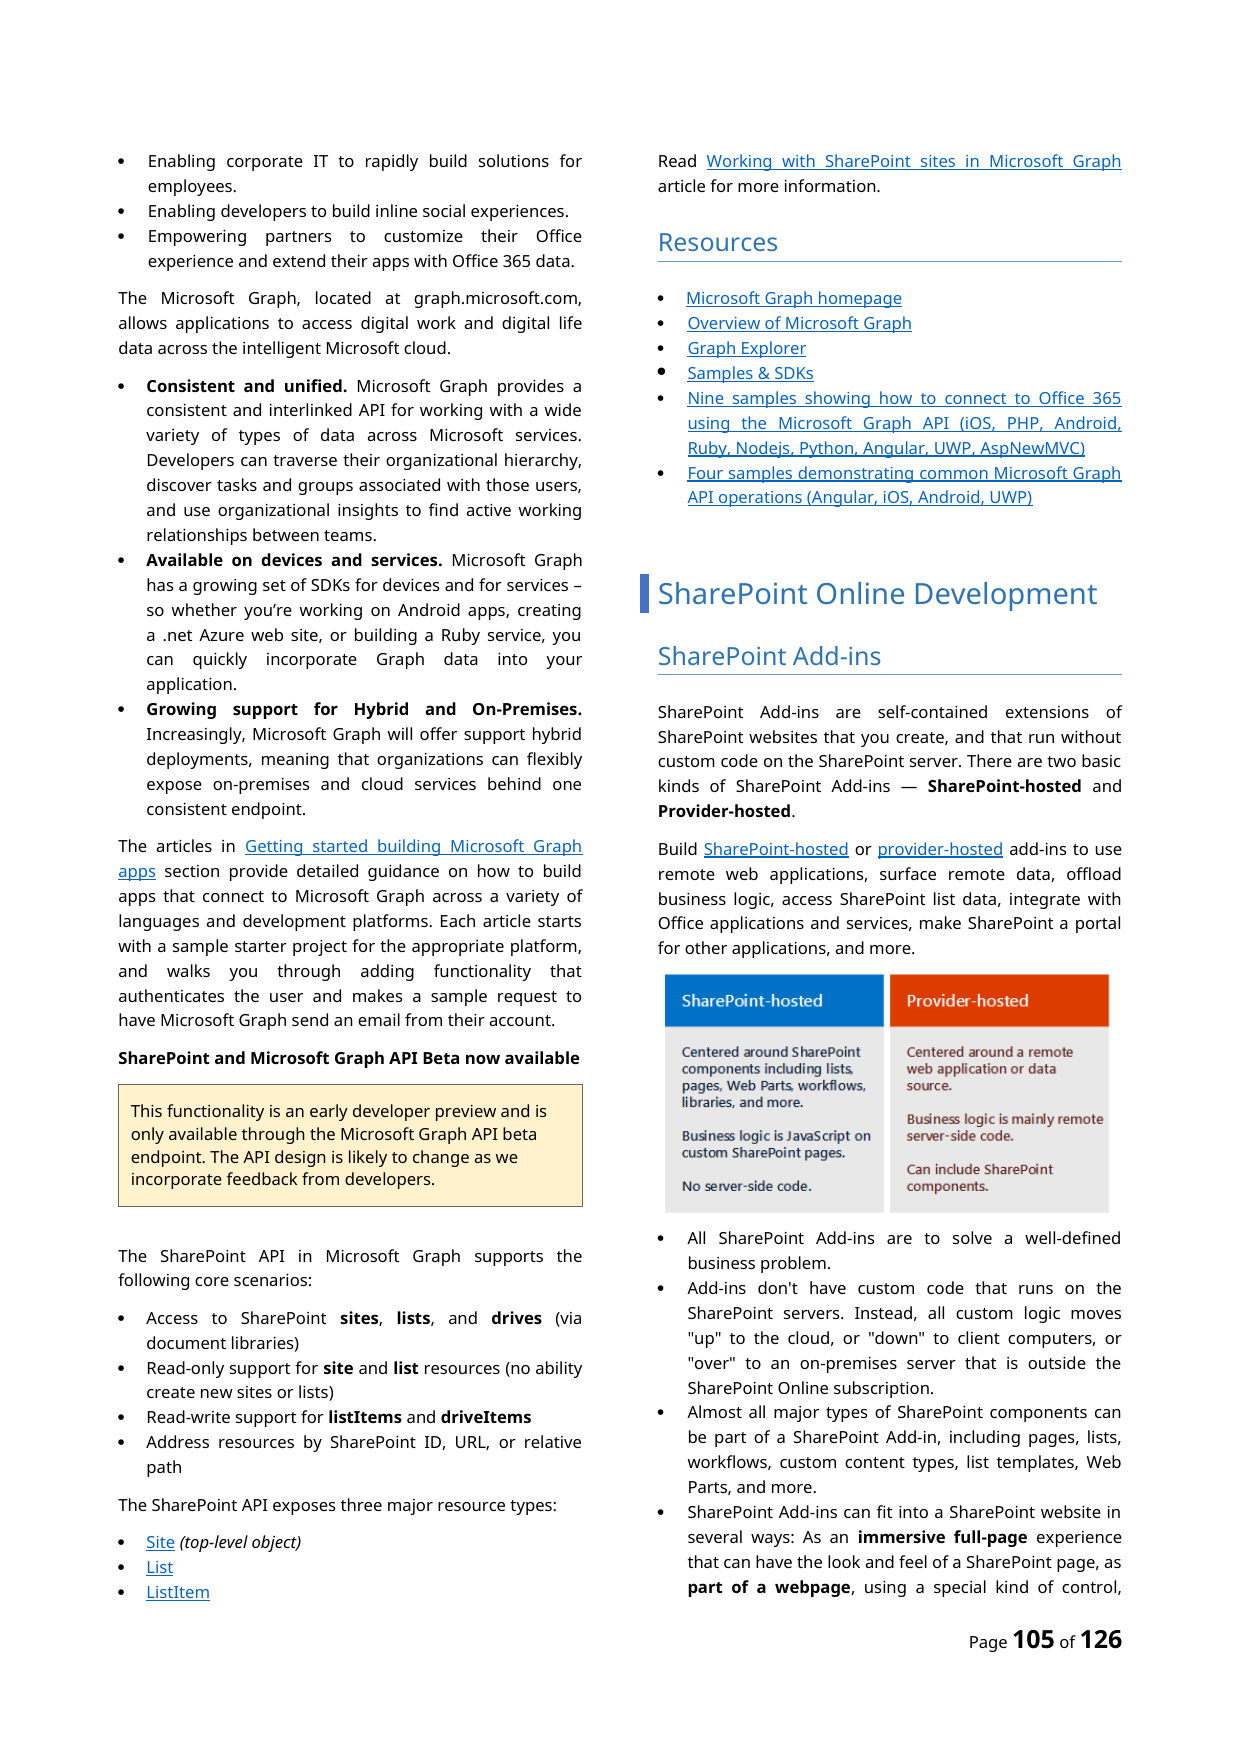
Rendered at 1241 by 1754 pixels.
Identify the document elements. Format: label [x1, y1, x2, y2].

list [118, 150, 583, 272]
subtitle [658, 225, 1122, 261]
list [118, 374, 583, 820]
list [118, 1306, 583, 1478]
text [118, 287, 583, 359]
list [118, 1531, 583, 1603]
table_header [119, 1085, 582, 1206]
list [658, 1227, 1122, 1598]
picture [664, 974, 1115, 1213]
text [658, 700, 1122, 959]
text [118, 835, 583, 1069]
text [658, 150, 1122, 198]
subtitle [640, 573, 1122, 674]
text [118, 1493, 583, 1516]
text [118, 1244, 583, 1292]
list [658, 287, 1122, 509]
